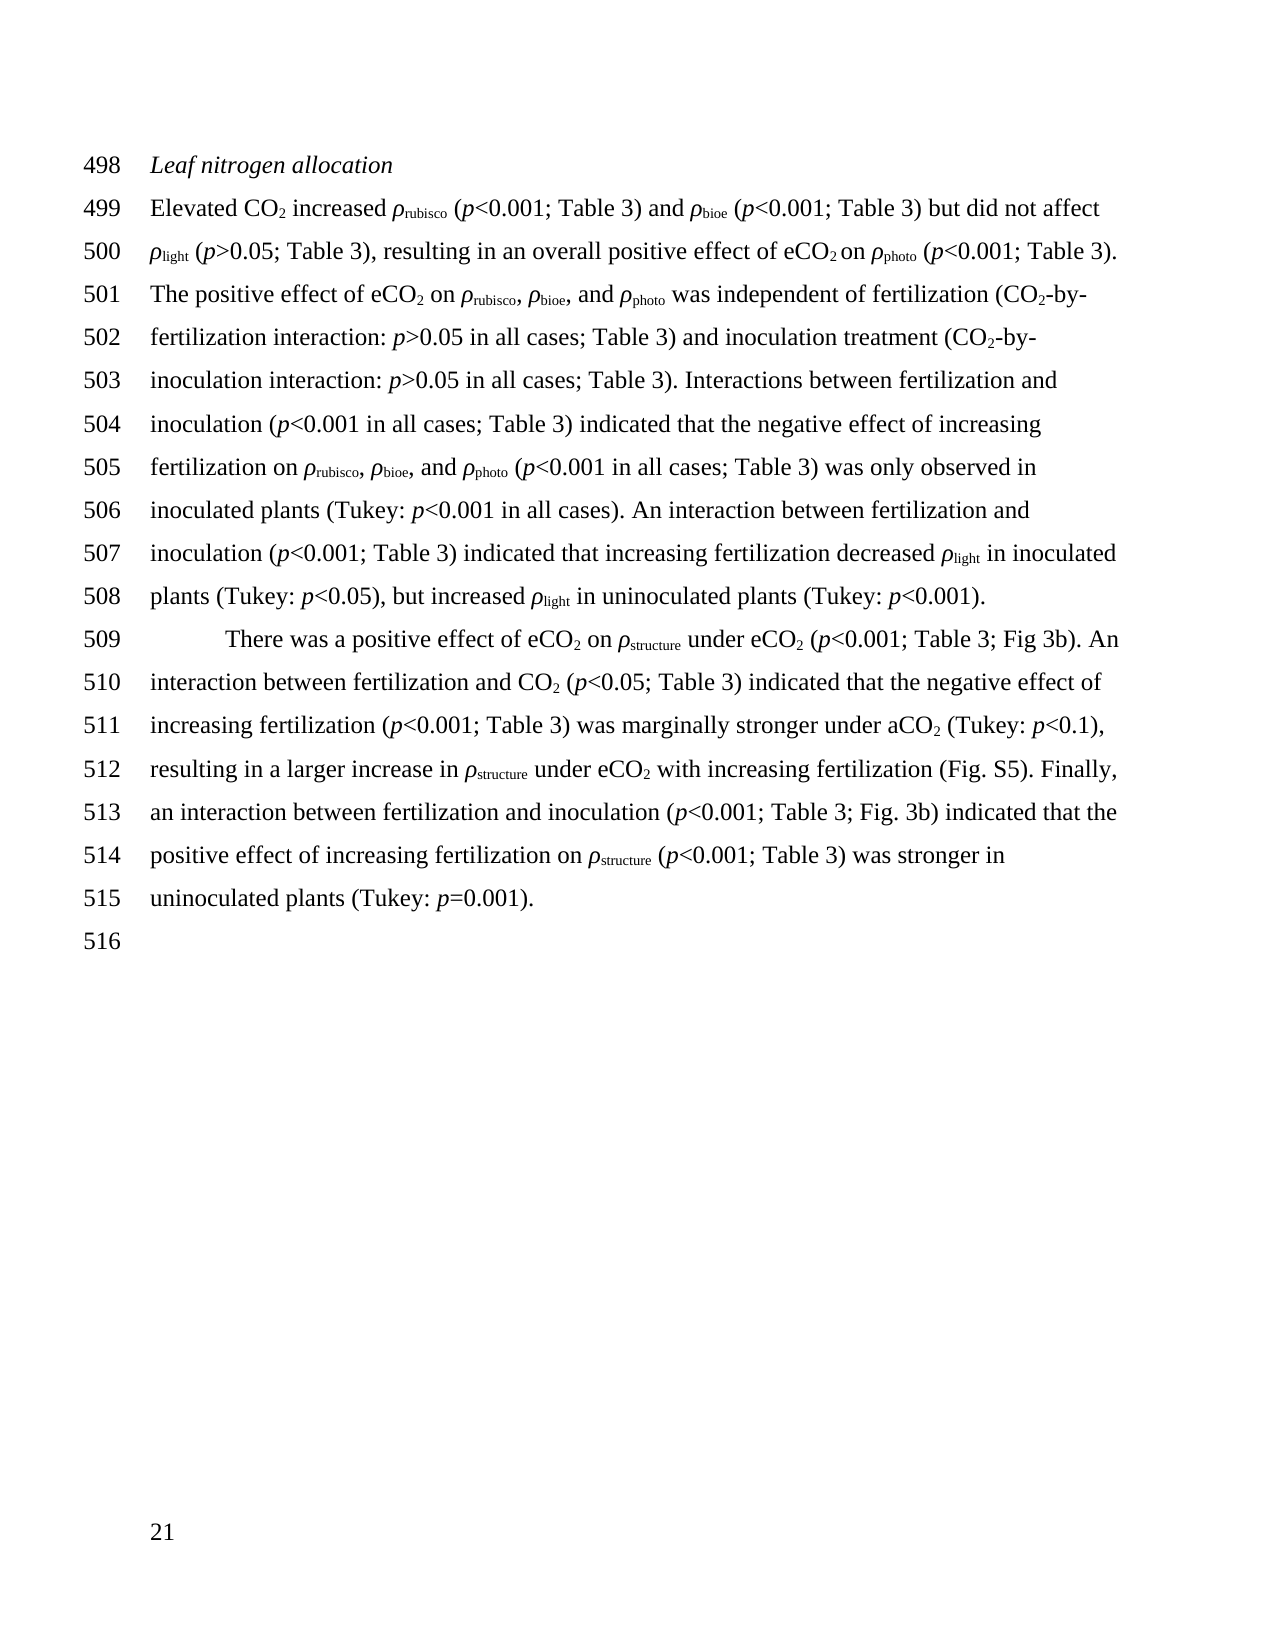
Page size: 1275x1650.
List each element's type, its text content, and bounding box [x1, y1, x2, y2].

text There was a positive effect of eCO2 on ρstructure under eCO2 (p<0.001; Table 3; Fig 3b). An interaction between fertilization and CO2 (p<0.05; Table 3) indicated that the negative effect of increasing fertilization (p<0.001; Table 3) was marginally stronger under aCO2 (Tukey: p<0.1), resulting in a larger increase in ρstructure under eCO2 with increasing fertilization (Fig. S5). Finally, an interaction between fertilization and inoculation (p<0.001; Table 3; Fig. 3b) indicated that the positive effect of increasing fertilization on ρstructure (p<0.001; Table 3) was stronger in uninoculated plants (Tukey: p=0.001). [150, 624, 1125, 912]
text Elevated CO2 increased ρrubisco (p<0.001; Table 3) and ρbioe (p<0.001; Table 3) but did not affect ρlight (p>0.05; Table 3), resulting in an overall positive effect of eCO2 on ρphoto (p<0.001; Table 3). The positive effect of eCO2 on ρrubisco, ρbioe, and ρphoto was independent of fertilization (CO2-by-fertilization interaction: p>0.05 in all cases; Table 3) and inoculation treatment (CO2-by-inoculation interaction: p>0.05 in all cases; Table 3). Interactions between fertilization and inoculation (p<0.001 in all cases; Table 3) indicated that the negative effect of increasing fertilization on ρrubisco, ρbioe, and ρphoto (p<0.001 in all cases; Table 3) was only observed in inoculated plants (Tukey: p<0.001 in all cases). An interaction between fertilization and inoculation (p<0.001; Table 3) indicated that increasing fertilization decreased ρlight in inoculated plants (Tukey: p<0.05), but increased ρlight in uninoculated plants (Tukey: p<0.001). [150, 193, 1125, 610]
text Leaf nitrogen allocation [150, 150, 1125, 179]
